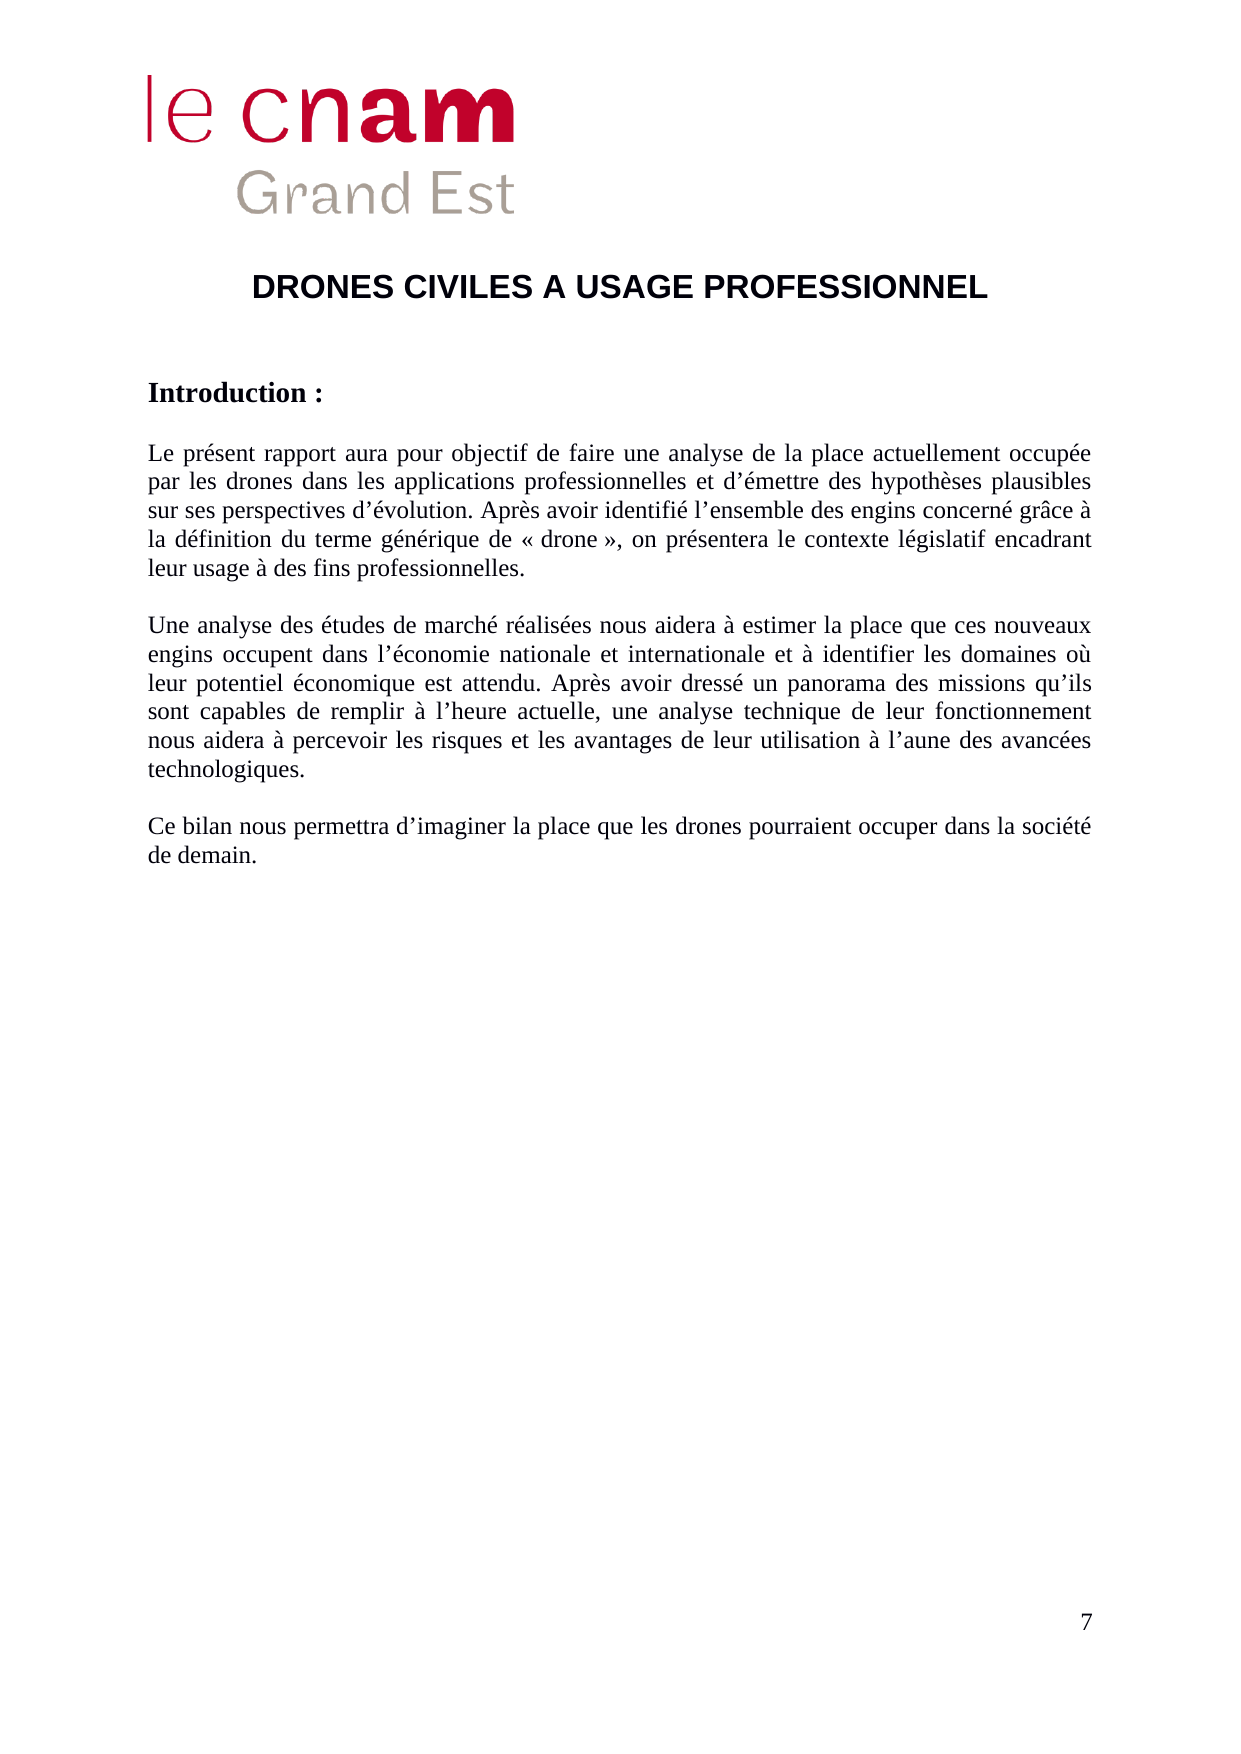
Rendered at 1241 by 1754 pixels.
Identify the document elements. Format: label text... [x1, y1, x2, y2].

title DRONES CIVILES A USAGE PROFESSIONNEL [148, 267, 1092, 305]
text Ce bilan nous permettra d’imaginer la place que les drones pourraient occuper dans la société de demain. [148, 811, 1092, 869]
text Le présent rapport aura pour objectif de faire une analyse de la place actuellement occupée par les drones dans les applications professionnelles et d’émettre des hypothèses plausibles sur ses perspectives d’évolution. Après avoir identifié l’ensemble des engins concerné grâce à la définition du terme générique de « drone », on présentera le contexte législatif encadrant leur usage à des fins professionnelles. [148, 438, 1092, 581]
picture [147, 75, 514, 214]
subtitle Introduction : [148, 375, 1092, 409]
text Une analyse des études de marché réalisées nous aidera à estimer la place que ces nouveaux engins occupent dans l’économie nationale et internationale et à identifier les domaines où leur potentiel économique est attendu. Après avoir dressé un panorama des missions qu’ils sont capables de remplir à l’heure actuelle, une analyse technique de leur fonctionnement nous aidera à percevoir les risques et les avantages de leur utilisation à l’aune des avancées technologiques. [148, 610, 1092, 783]
